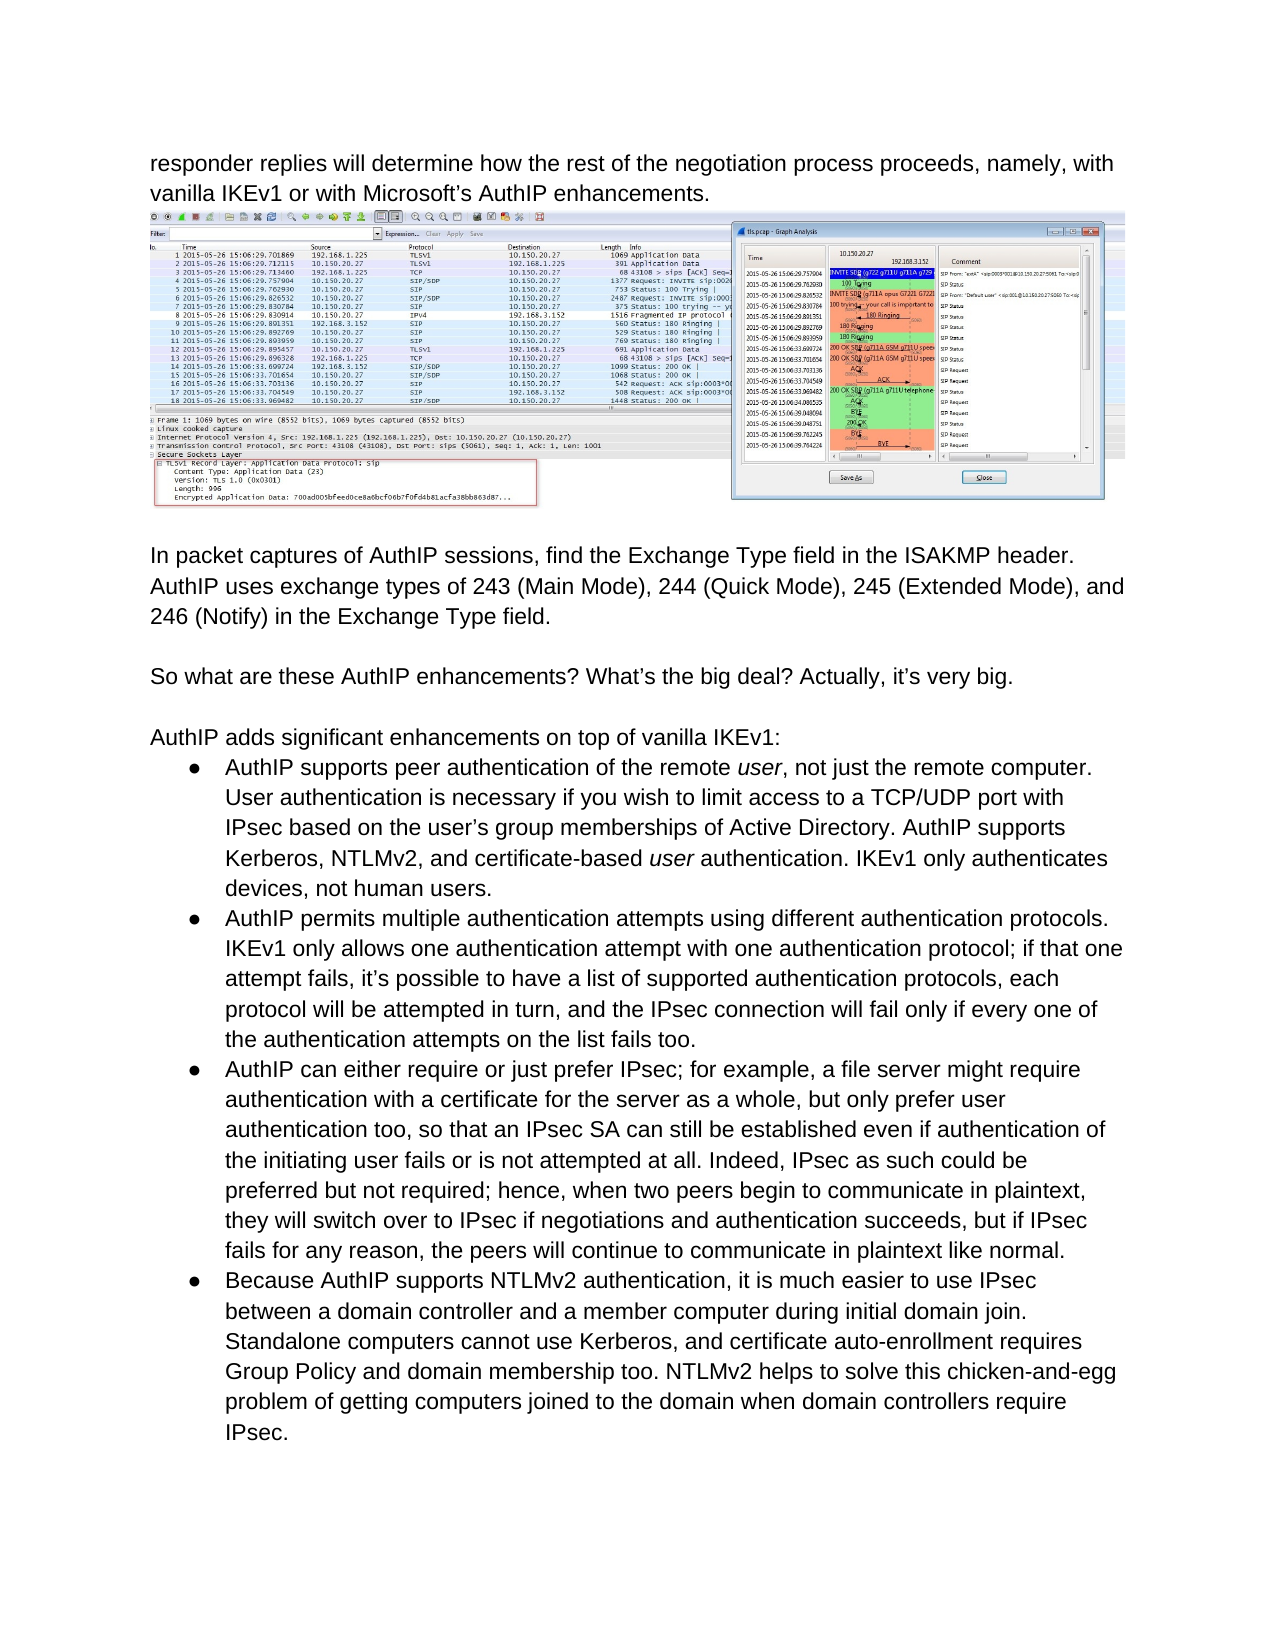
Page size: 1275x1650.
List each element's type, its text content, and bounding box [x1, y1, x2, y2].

list AuthIP supports peer authentication of the remote user, not just the remote computer. User authentication is necessary if you wish to limit access to a TCP/UDP port with IPsec based on the user’s group memberships of Active Directory. AuthIP supports Kerberos, NTLMv2, and certificate-based user authentication. IKEv1 only authenticates devices, not human users. [187, 754, 1125, 901]
list AuthIP permits multiple authentication attempts using different authentication protocols. IKEv1 only allows one authentication attempt with one authentication protocol; if that one attempt fails, it’s possible to have a list of supported authentication protocols, each protocol will be attempted in turn, and the IPsec connection will fail only if every one of the authentication attempts on the list fails too. [187, 905, 1125, 1052]
text In packet captures of AuthIP sessions, find the Exchange Type field in the ISAKMP header. AuthIP uses exchange types of 243 (Main Mode), 244 (Quick Mode), 245 (Extended Mode), and 246 (Notify) in the Exchange Type field. [150, 542, 1125, 629]
text So what are these AuthIP enhancements? What’s the big deal? Actually, it’s very big. [150, 663, 1125, 689]
picture [150, 210, 1125, 509]
list Because AuthIP supports NTLMv2 authentication, it is much easier to use IPsec between a domain controller and a member computer during initial domain join. Standalone computers cannot use Kerberos, and certificate auto-enrollment requires Group Policy and domain membership too. NTLMv2 helps to solve this chicken-and-egg problem of getting computers joined to the domain when domain controllers require IPsec. [187, 1267, 1125, 1445]
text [150, 150, 1125, 207]
text AuthIP adds significant enhancements on top of vanilla IKEv1: [150, 724, 1125, 750]
list AuthIP can either require or just prefer IPsec; for example, a file server might require authentication with a certificate for the server as a whole, but only prefer user authentication too, so that an IPsec SA can still be established even if authentication of the initiating user fails or is not attempted at all. Indeed, IPsec as such could be preferred but not required; hence, when two peers begin to communicate in plaintext, they will switch over to IPsec if negotiations and authentication succeeds, but if IPsec fails for any reason, the peers will continue to communicate in plaintext like normal. [187, 1056, 1125, 1263]
